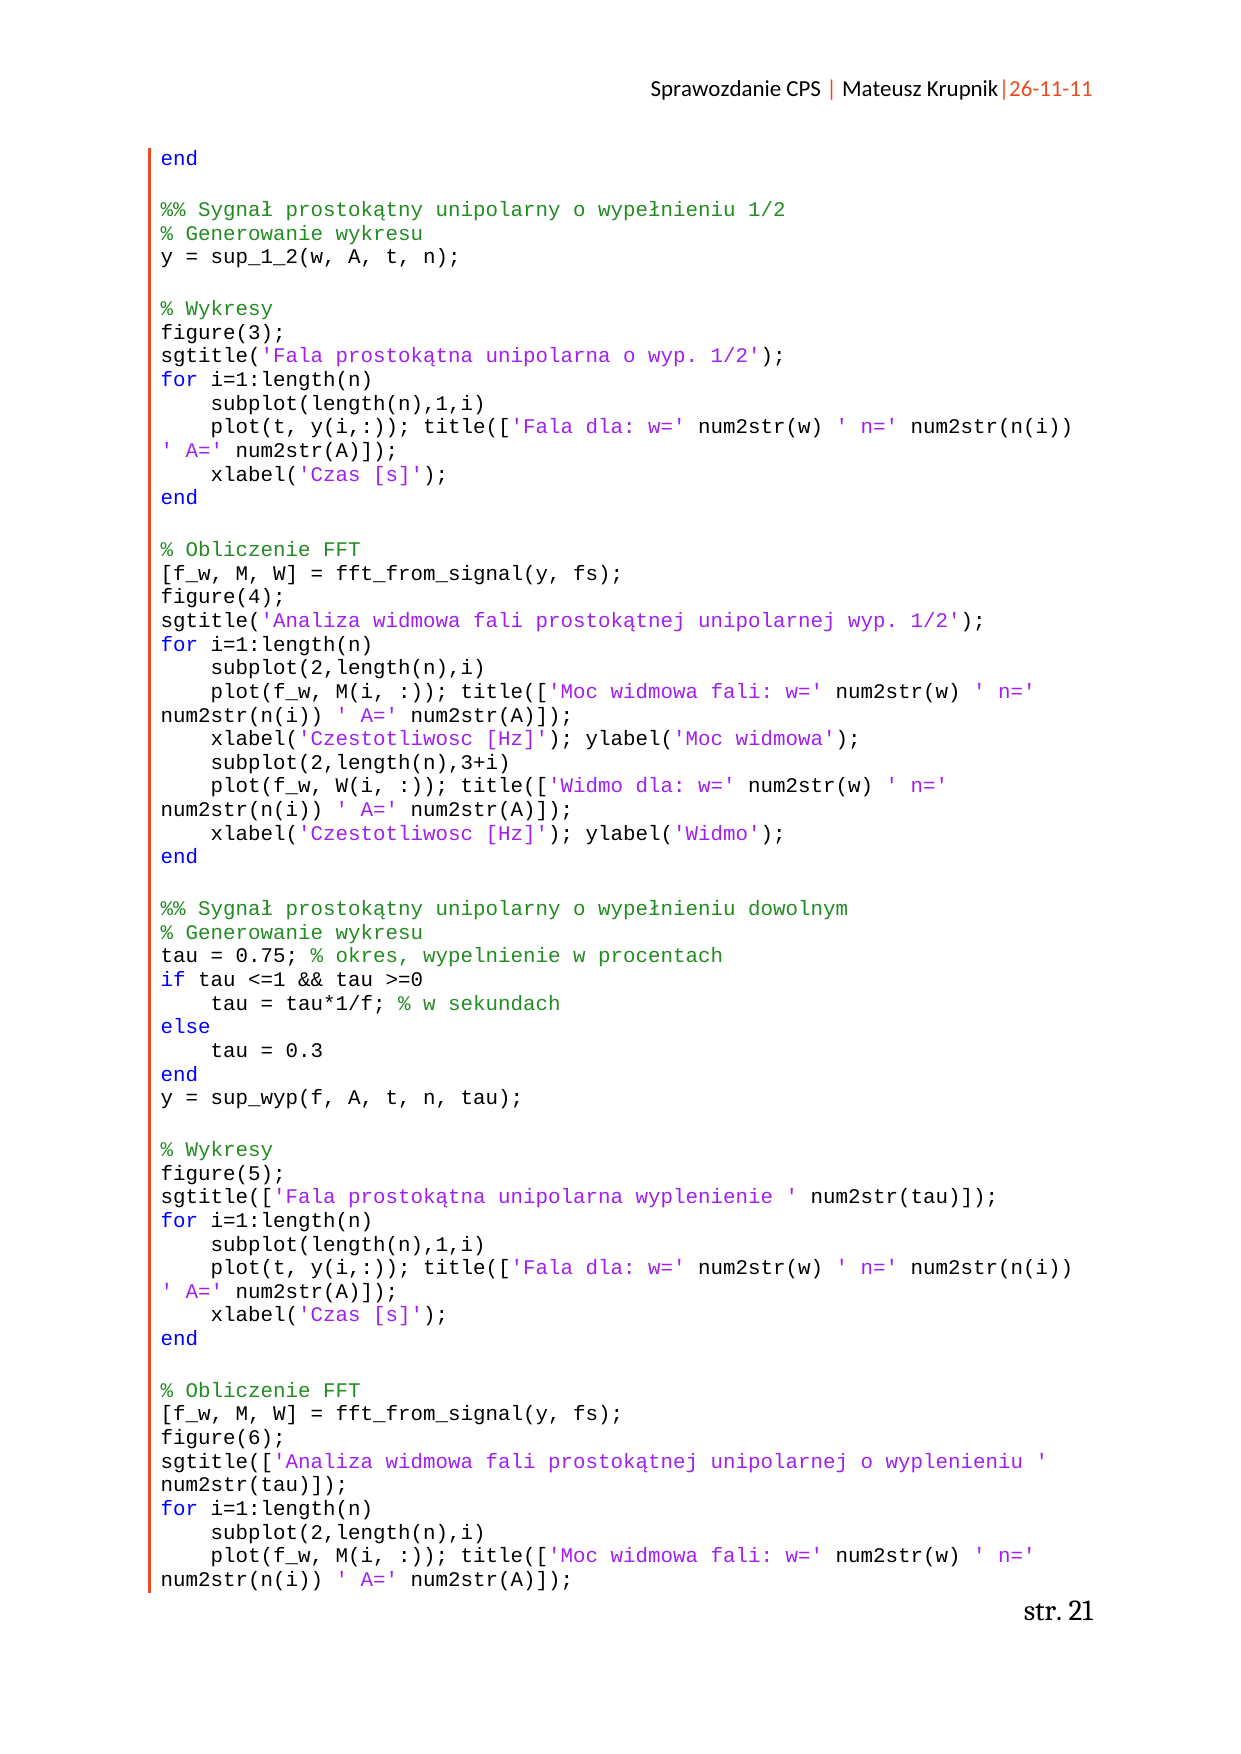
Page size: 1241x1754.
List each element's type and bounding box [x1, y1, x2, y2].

table_header [151, 148, 1093, 1593]
